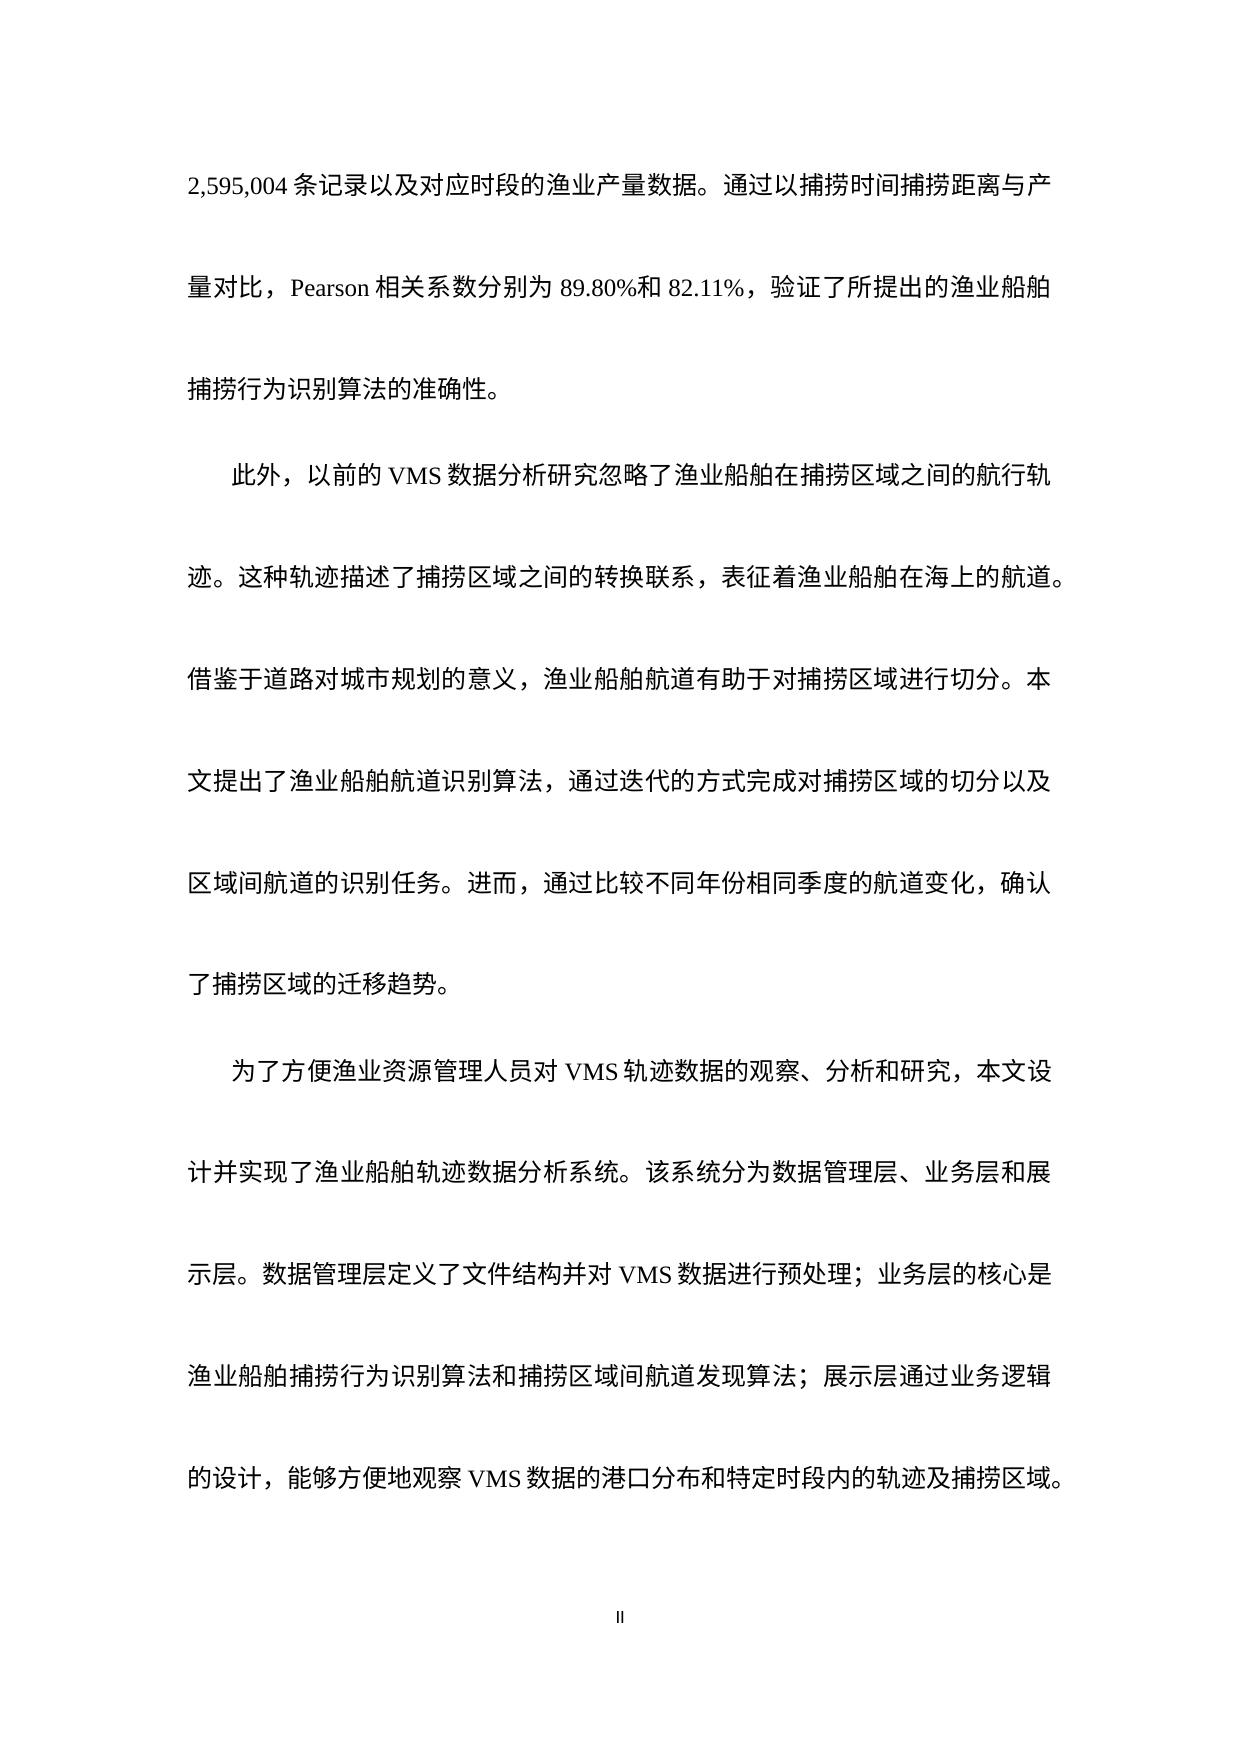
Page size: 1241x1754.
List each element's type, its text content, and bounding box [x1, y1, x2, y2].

text 为了方便渔业资源管理人员对VMS轨迹数据的观察、分析和研究，本文设计并实现了渔业船舶轨迹数据分析系统。该系统分为数据管理层、业务层和展示层。数据管理层定义了文件结构并对VMS数据进行预处理；业务层的核心是渔业船舶捕捞行为识别算法和捕捞区域间航道发现算法；展示层通过业务逻辑的设计，能够方便地观察VMS数据的港口分布和特定时段内的轨迹及捕捞区域。 [187, 1035, 1053, 1511]
text 此外，以前的VMS数据分析研究忽略了渔业船舶在捕捞区域之间的航行轨迹。这种轨迹描述了捕捞区域之间的转换联系，表征着渔业船舶在海上的航道。借鉴于道路对城市规划的意义，渔业船舶航道有助于对捕捞区域进行切分。本文提出了渔业船舶航道识别算法，通过迭代的方式完成对捕捞区域的切分以及区域间航道的识别任务。进而，通过比较不同年份相同季度的航道变化，确认了捕捞区域的迁移趋势。 [187, 440, 1053, 1017]
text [187, 150, 1053, 422]
